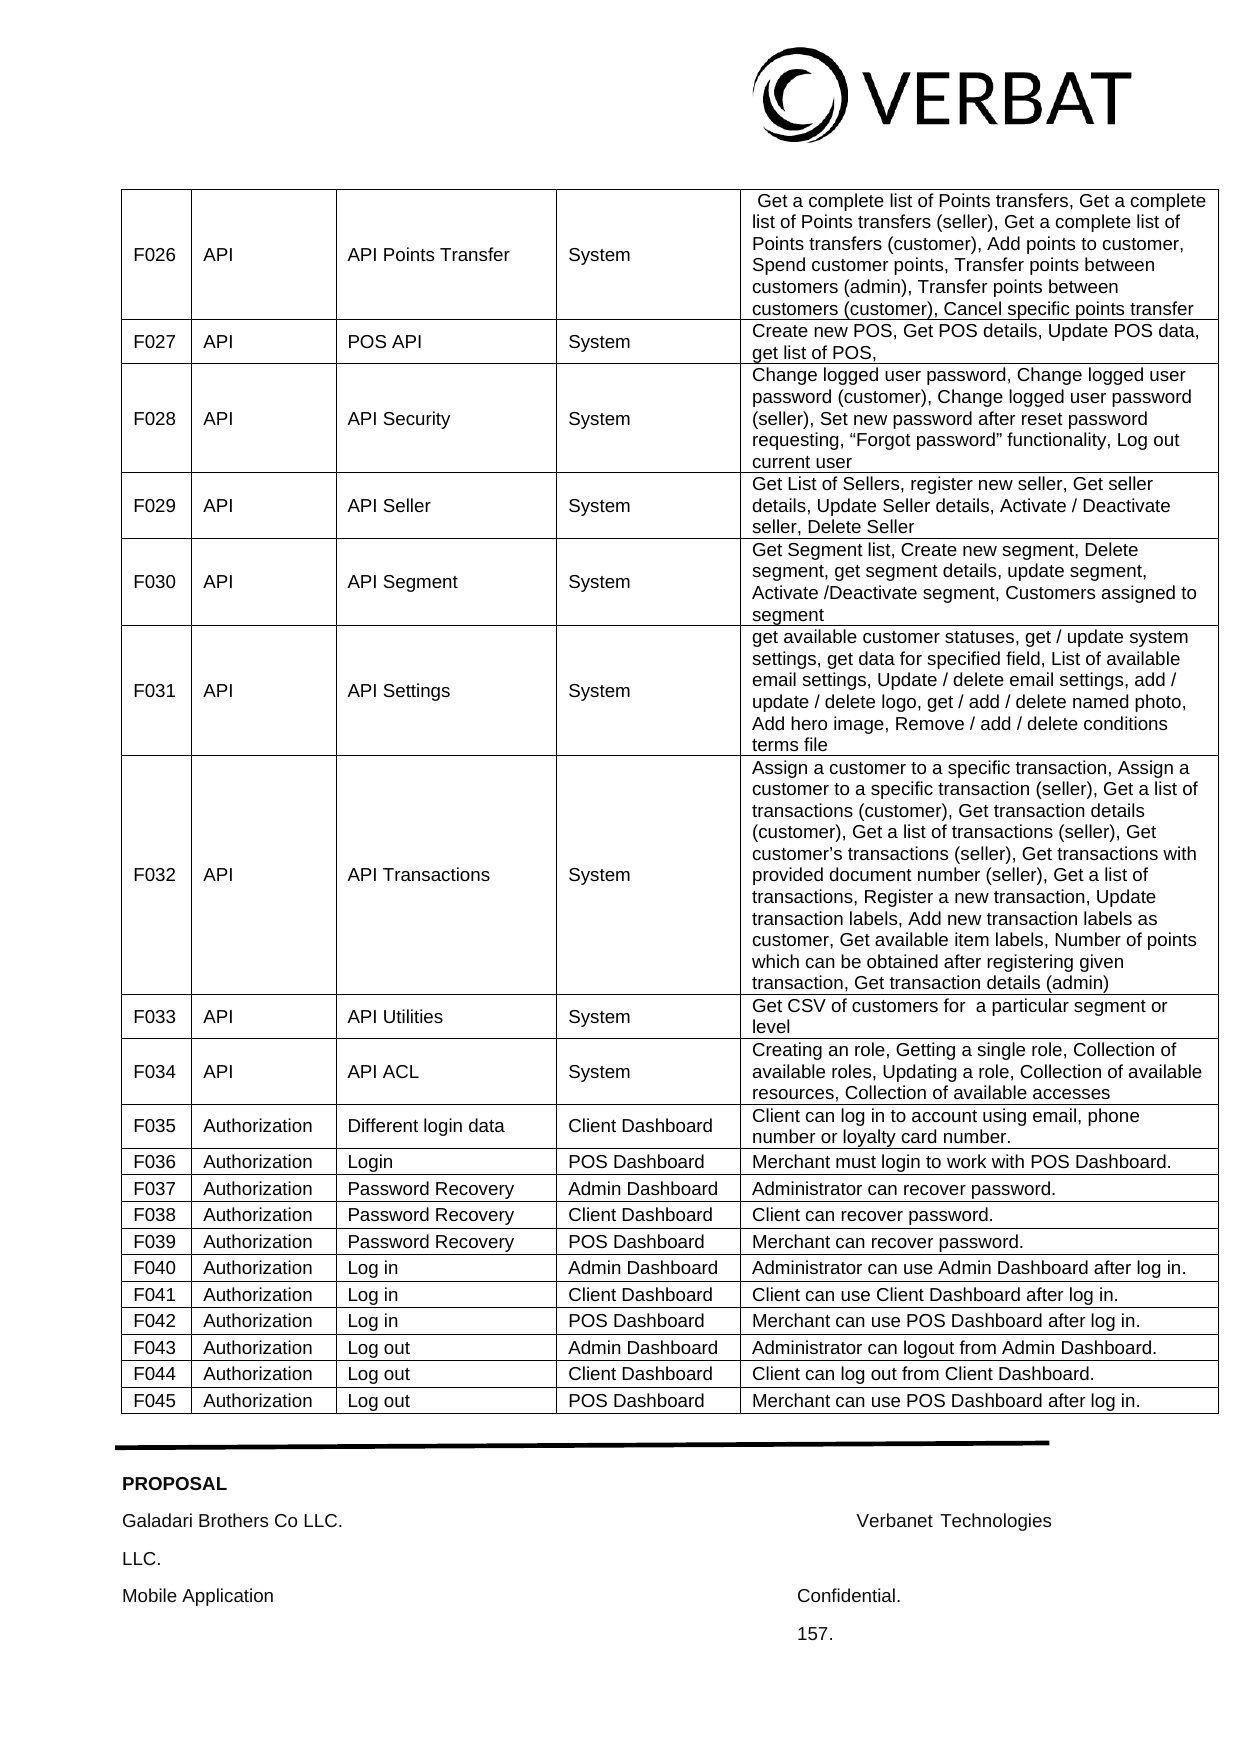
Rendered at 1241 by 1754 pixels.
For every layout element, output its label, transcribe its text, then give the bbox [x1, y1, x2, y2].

table_cell F040 [122, 1255, 191, 1281]
table_cell POS Dashboard [557, 1388, 740, 1413]
table_cell Get CSV of customers for a particular segment or level [741, 995, 1218, 1038]
table_cell System [557, 190, 740, 319]
table_cell Client Dashboard [557, 1282, 740, 1307]
table_cell Assign a customer to a specific transaction, Assign a customer to a specific transaction (seller), Get a list of transactions (customer), Get transaction details (customer), Get a list of transactions (seller), Get customer’s transactions (seller), Get transactions with provided document number (seller), Get a list of transactions, Register a new transaction, Update transaction labels, Add new transaction labels as customer, Get available item labels, Number of points which can be obtained after registering given transaction, Get transaction details (admin) [741, 756, 1218, 994]
table_cell Log in [337, 1255, 556, 1281]
table_cell Admin Dashboard [557, 1335, 740, 1360]
table_cell F035 [122, 1105, 191, 1148]
table_cell F030 [122, 539, 191, 625]
table_cell F042 [122, 1308, 191, 1334]
table_cell Different login data [337, 1105, 556, 1148]
table_cell API [192, 626, 336, 755]
table_cell Authorization [192, 1388, 336, 1413]
table_cell API Transactions [337, 756, 556, 994]
table_cell Log out [337, 1361, 556, 1387]
table_cell F043 [122, 1335, 191, 1360]
table_cell F027 [122, 320, 191, 363]
table_cell API [192, 995, 336, 1038]
table_cell API [192, 320, 336, 363]
table_cell Client Dashboard [557, 1202, 740, 1227]
picture [748, 42, 1136, 142]
table_cell Password Recovery [337, 1229, 556, 1254]
table_cell Authorization [192, 1105, 336, 1148]
table_cell Authorization [192, 1229, 336, 1254]
table_cell Change logged user password, Change logged user password (customer), Change logged user password (seller), Set new password after reset password requesting, “Forgot password” functionality, Log out current user [741, 364, 1218, 472]
table_cell Authorization [192, 1175, 336, 1201]
table_cell Creating an role, Getting a single role, Collection of available roles, Updating a role, Collection of available resources, Collection of available accesses [741, 1039, 1218, 1103]
table_cell Merchant must login to work with POS Dashboard. [741, 1149, 1218, 1174]
table_cell System [557, 626, 740, 755]
table_cell F039 [122, 1229, 191, 1254]
table_cell System [557, 995, 740, 1038]
table_cell F026 [122, 190, 191, 319]
table_cell F045 [122, 1388, 191, 1413]
table_cell Authorization [192, 1308, 336, 1334]
table_cell F033 [122, 995, 191, 1038]
table_cell F036 [122, 1149, 191, 1174]
table_cell Admin Dashboard [557, 1175, 740, 1201]
table_cell Administrator can recover password. [741, 1175, 1218, 1201]
table_cell Client can recover password. [741, 1202, 1218, 1227]
table_cell API Settings [337, 626, 556, 755]
table_cell API Security [337, 364, 556, 472]
table_cell Get Segment list, Create new segment, Delete segment, get segment details, update segment, Activate /Deactivate segment, Customers assigned to segment [741, 539, 1218, 625]
table_cell API Utilities [337, 995, 556, 1038]
table_cell Password Recovery [337, 1202, 556, 1227]
table_cell Log in [337, 1282, 556, 1307]
table_cell Merchant can use POS Dashboard after log in. [741, 1388, 1218, 1413]
table_cell F031 [122, 626, 191, 755]
table_cell API [192, 539, 336, 625]
table_cell API [192, 756, 336, 994]
table_cell Client can log out from Client Dashboard. [741, 1361, 1218, 1387]
table_cell Client Dashboard [557, 1105, 740, 1148]
table_cell Client Dashboard [557, 1361, 740, 1387]
table_cell Authorization [192, 1255, 336, 1281]
table_cell Admin Dashboard [557, 1255, 740, 1281]
table_cell API [192, 364, 336, 472]
table_cell F034 [122, 1039, 191, 1103]
table_cell Merchant can use POS Dashboard after log in. [741, 1308, 1218, 1334]
table_cell API ACL [337, 1039, 556, 1103]
table_cell Authorization [192, 1282, 336, 1307]
table_cell Administrator can logout from Admin Dashboard. [741, 1335, 1218, 1360]
table_cell Create new POS, Get POS details, Update POS data, get list of POS, [741, 320, 1218, 363]
table_cell Password Recovery [337, 1175, 556, 1201]
table_cell System [557, 320, 740, 363]
table_cell Get a complete list of Points transfers, Get a complete list of Points transfers (seller), Get a complete list of Points transfers (customer), Add points to customer, Spend customer points, Transfer points between customers (admin), Transfer points between customers (customer), Cancel specific points transfer [741, 190, 1218, 319]
table_cell F041 [122, 1282, 191, 1307]
table_cell System [557, 473, 740, 538]
table_cell Log out [337, 1335, 556, 1360]
table_cell POS Dashboard [557, 1229, 740, 1254]
table_cell Login [337, 1149, 556, 1174]
table_cell Client can log in to account using email, phone number or loyalty card number. [741, 1105, 1218, 1148]
table_cell F038 [122, 1202, 191, 1227]
table_cell API [192, 473, 336, 538]
table_cell F044 [122, 1361, 191, 1387]
table_cell Log out [337, 1388, 556, 1413]
table_cell System [557, 364, 740, 472]
table_cell Authorization [192, 1361, 336, 1387]
table_cell System [557, 539, 740, 625]
table_cell System [557, 1039, 740, 1103]
table_cell F037 [122, 1175, 191, 1201]
table_cell POS API [337, 320, 556, 363]
table_cell API [192, 190, 336, 319]
table_cell POS Dashboard [557, 1308, 740, 1334]
table_cell System [557, 756, 740, 994]
table_cell Client can use Client Dashboard after log in. [741, 1282, 1218, 1307]
table_cell Authorization [192, 1335, 336, 1360]
table_cell F029 [122, 473, 191, 538]
table_cell API Points Transfer [337, 190, 556, 319]
table_cell POS Dashboard [557, 1149, 740, 1174]
table_cell Merchant can recover password. [741, 1229, 1218, 1254]
table_cell F028 [122, 364, 191, 472]
table_cell F032 [122, 756, 191, 994]
table_cell Authorization [192, 1149, 336, 1174]
table_cell API Seller [337, 473, 556, 538]
table_cell API Segment [337, 539, 556, 625]
table_cell Get List of Sellers, register new seller, Get seller details, Update Seller details, Activate / Deactivate seller, Delete Seller [741, 473, 1218, 538]
table_cell Log in [337, 1308, 556, 1334]
table_cell get available customer statuses, get / update system settings, get data for specified field, List of available email settings, Update / delete email settings, add / update / delete logo, get / add / delete named photo, Add hero image, Remove / add / delete conditions terms file [741, 626, 1218, 755]
table_cell Administrator can use Admin Dashboard after log in. [741, 1255, 1218, 1281]
table_cell Authorization [192, 1202, 336, 1227]
table_cell API [192, 1039, 336, 1103]
